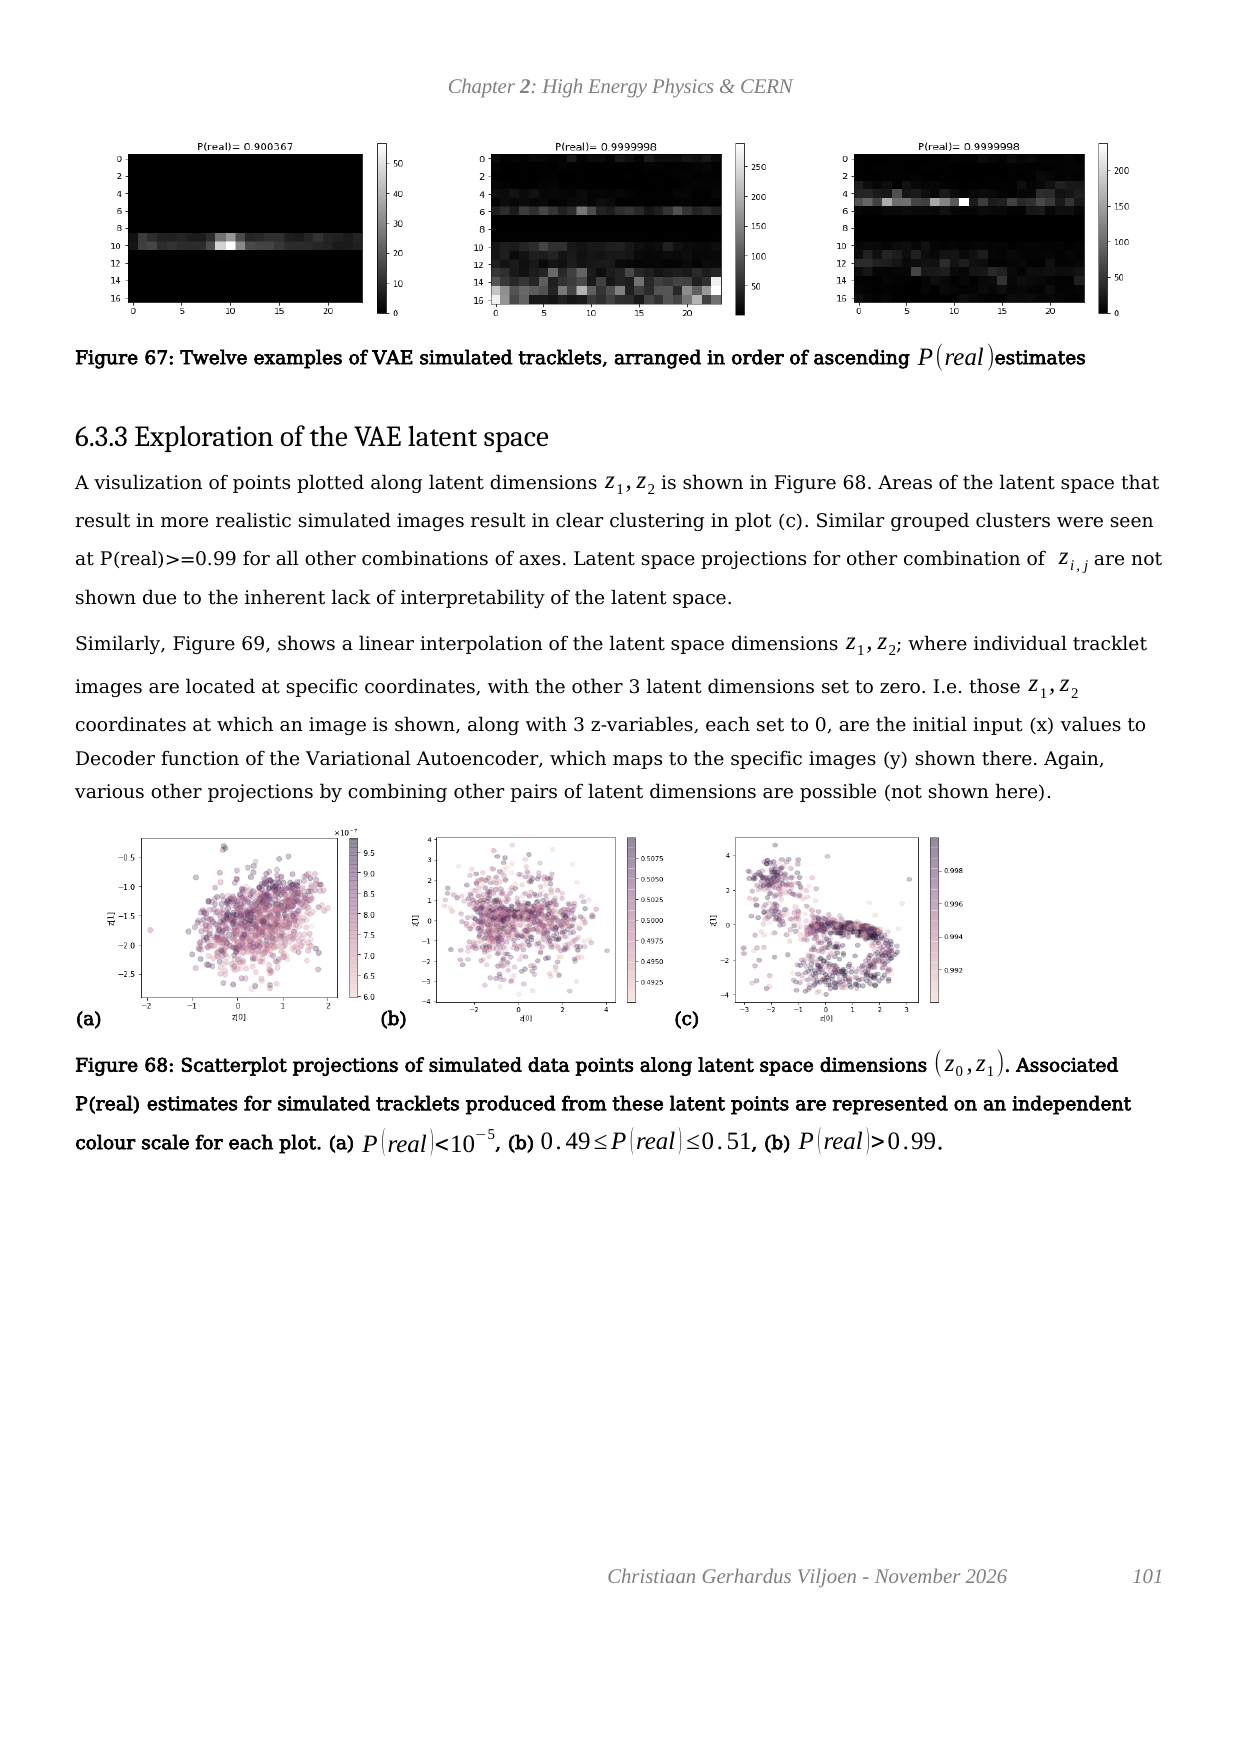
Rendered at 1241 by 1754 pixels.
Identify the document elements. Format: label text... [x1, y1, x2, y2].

picture [705, 831, 967, 1025]
table_cell [75, 135, 438, 342]
text Figure 68: Scatterplot projections of simulated data points along latent space dimensions . Associated P(real) estimates for simulated tracklets produced from these latent points are represented on an independent colour scale for each plot. (a) , (b) , (b) . [75, 1048, 1165, 1158]
table_cell [438, 135, 801, 342]
picture [102, 822, 380, 1025]
text Similarly, Figure 69, shows a linear interpolation of the latent space dimensions ; where individual tracklet images are located at specific coordinates, with the other 3 latent dimensions set to zero. I.e. those coordinates at which an image is shown, along with 3 z-variables, each set to 0, are the initial input (x) values to Decoder function of the Variational Autoencoder, which maps to the specific images (y) shown there. Again, various other projections by combining other pairs of latent dimensions are possible (not shown here). [75, 627, 1165, 803]
text Figure 67: Twelve examples of VAE simulated tracklets, arranged in order of ascending estimates [75, 342, 1165, 372]
text A visulization of points plotted along latent dimensions is shown in Figure 68. Areas of the latent space that result in more realistic simulated images result in clear clustering in plot (c). Similar grouped clusters were seen at P(real)>=0.99 for all other combinations of axes. Latent space projections for other combination of are not shown due to the inherent lack of interpretability of the latent space. [75, 466, 1165, 608]
picture [467, 135, 772, 323]
picture [104, 135, 409, 323]
subtitle Exploration of the VAE latent space [75, 420, 1165, 454]
picture [407, 831, 668, 1025]
picture [830, 135, 1135, 323]
table_cell [801, 135, 1164, 342]
